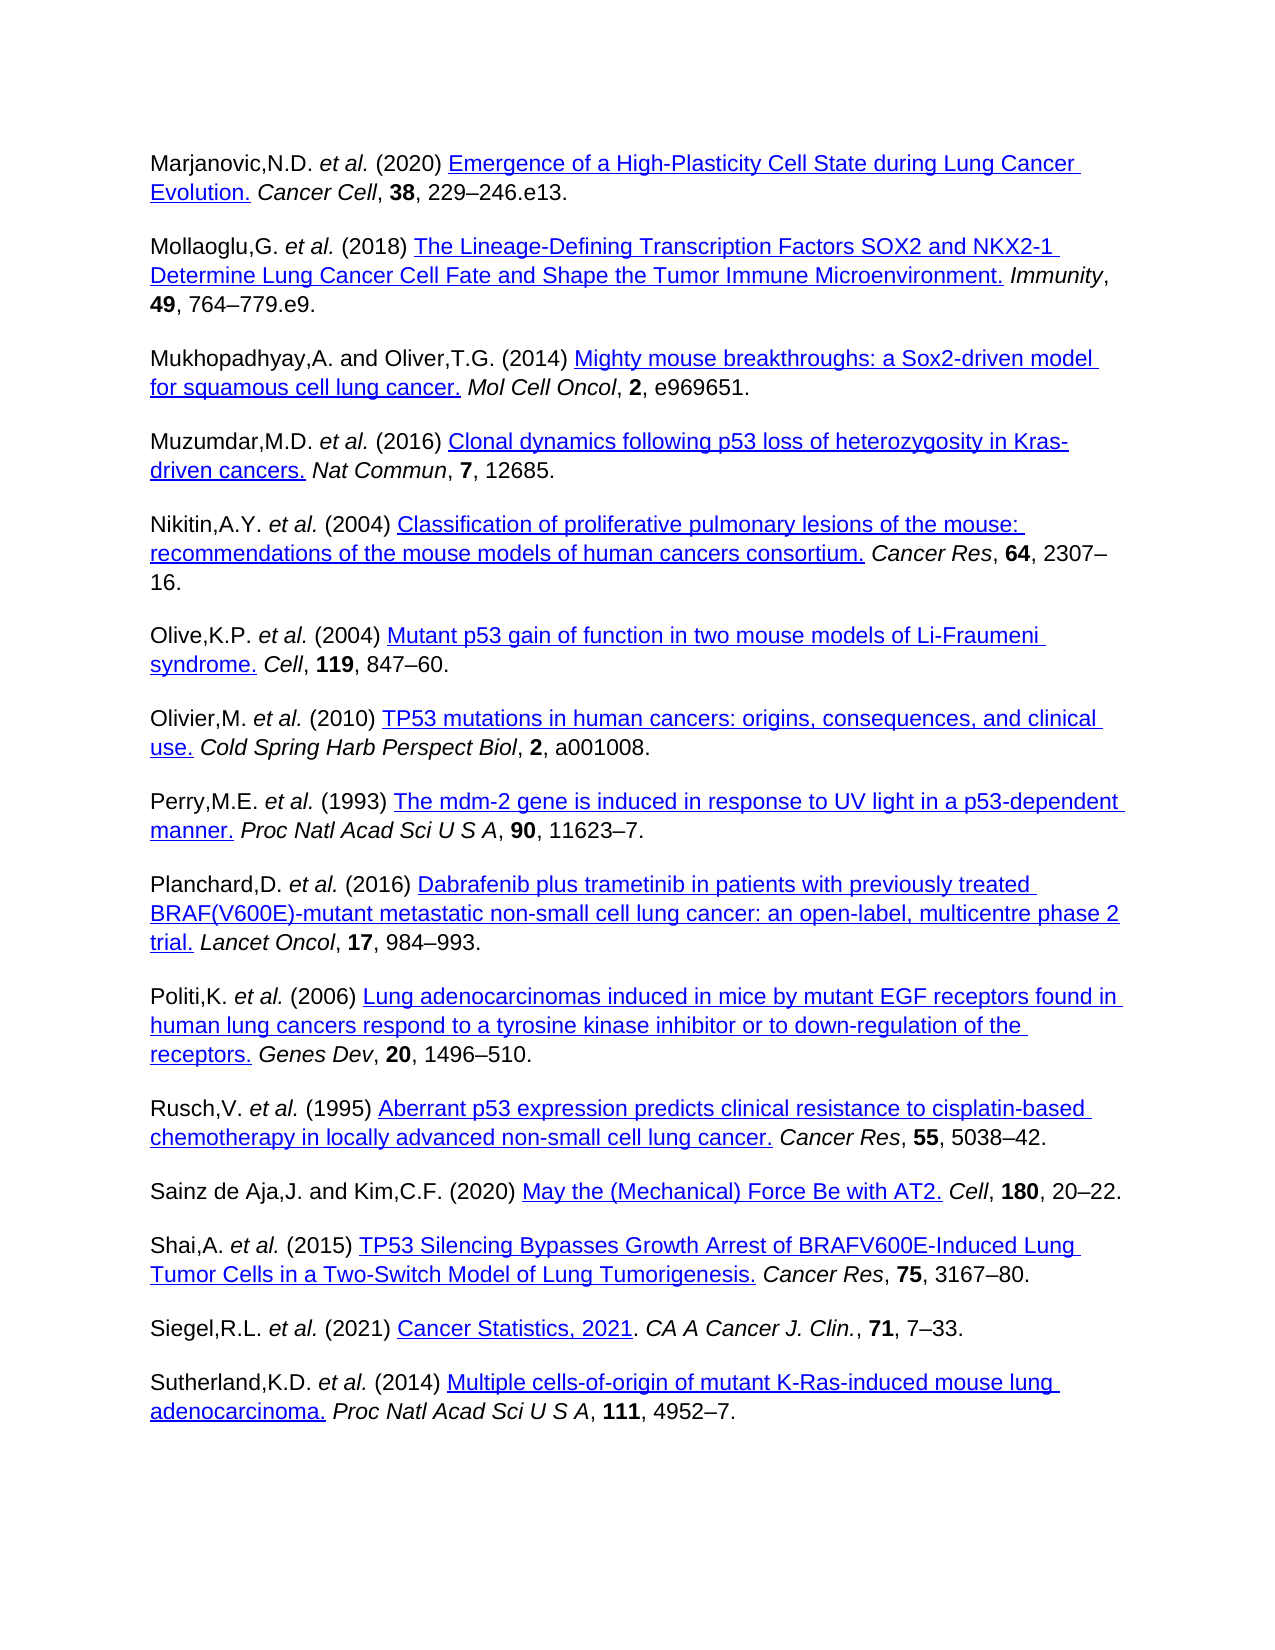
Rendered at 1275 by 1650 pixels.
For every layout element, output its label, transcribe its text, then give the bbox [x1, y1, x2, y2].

text Olive,K.P. et al. (2004) Mutant p53 gain of function in two mouse models of Li-Fraumeni syndrome. Cell, 119, 847–60. [150, 622, 1125, 678]
text Politi,K. et al. (2006) Lung adenocarcinomas induced in mice by mutant EGF receptors found in human lung cancers respond to a tyrosine kinase inhibitor or to down-regulation of the receptors. Genes Dev, 20, 1496–510. [150, 983, 1125, 1067]
text Olivier,M. et al. (2010) TP53 mutations in human cancers: origins, consequences, and clinical use. Cold Spring Harb Perspect Biol, 2, a001008. [150, 705, 1125, 761]
text Perry,M.E. et al. (1993) The mdm-2 gene is induced in response to UV light in a p53-dependent manner. Proc Natl Acad Sci U S A, 90, 11623–7. [150, 788, 1125, 844]
text Shai,A. et al. (2015) TP53 Silencing Bypasses Growth Arrest of BRAFV600E-Induced Lung Tumor Cells in a Two-Switch Model of Lung Tumorigenesis. Cancer Res, 75, 3167–80. [150, 1232, 1125, 1287]
text Mollaoglu,G. et al. (2018) The Lineage-Defining Transcription Factors SOX2 and NKX2-1 Determine Lung Cancer Cell Fate and Shape the Tumor Immune Microenvironment. Immunity, 49, 764–779.e9. [150, 233, 1125, 317]
text Rusch,V. et al. (1995) Aberrant p53 expression predicts clinical resistance to cisplatin-based chemotherapy in locally advanced non-small cell lung cancer. Cancer Res, 55, 5038–42. [150, 1095, 1125, 1150]
text Muzumdar,M.D. et al. (2016) Clonal dynamics following p53 loss of heterozygosity in Kras-driven cancers. Nat Commun, 7, 12685. [150, 428, 1125, 483]
text Mukhopadhyay,A. and Oliver,T.G. (2014) Mighty mouse breakthroughs: a Sox2-driven model for squamous cell lung cancer. Mol Cell Oncol, 2, e969651. [150, 345, 1125, 400]
text Sainz de Aja,J. and Kim,C.F. (2020) May the (Mechanical) Force Be with AT2. Cell, 180, 20–22. [150, 1178, 1125, 1204]
text Marjanovic,N.D. et al. (2020) Emergence of a High-Plasticity Cell State during Lung Cancer Evolution. Cancer Cell, 38, 229–246.e13. [150, 150, 1125, 205]
text Planchard,D. et al. (2016) Dabrafenib plus trametinib in patients with previously treated BRAF(V600E)-mutant metastatic non-small cell lung cancer: an open-label, multicentre phase 2 trial. Lancet Oncol, 17, 984–993. [150, 871, 1125, 956]
text Nikitin,A.Y. et al. (2004) Classification of proliferative pulmonary lesions of the mouse: recommendations of the mouse models of human cancers consortium. Cancer Res, 64, 2307–16. [150, 511, 1125, 595]
text Sutherland,K.D. et al. (2014) Multiple cells-of-origin of mutant K-Ras-induced mouse lung adenocarcinoma. Proc Natl Acad Sci U S A, 111, 4952–7. [150, 1369, 1125, 1424]
text Siegel,R.L. et al. (2021) Cancer Statistics, 2021. CA A Cancer J. Clin., 71, 7–33. [150, 1315, 1125, 1341]
